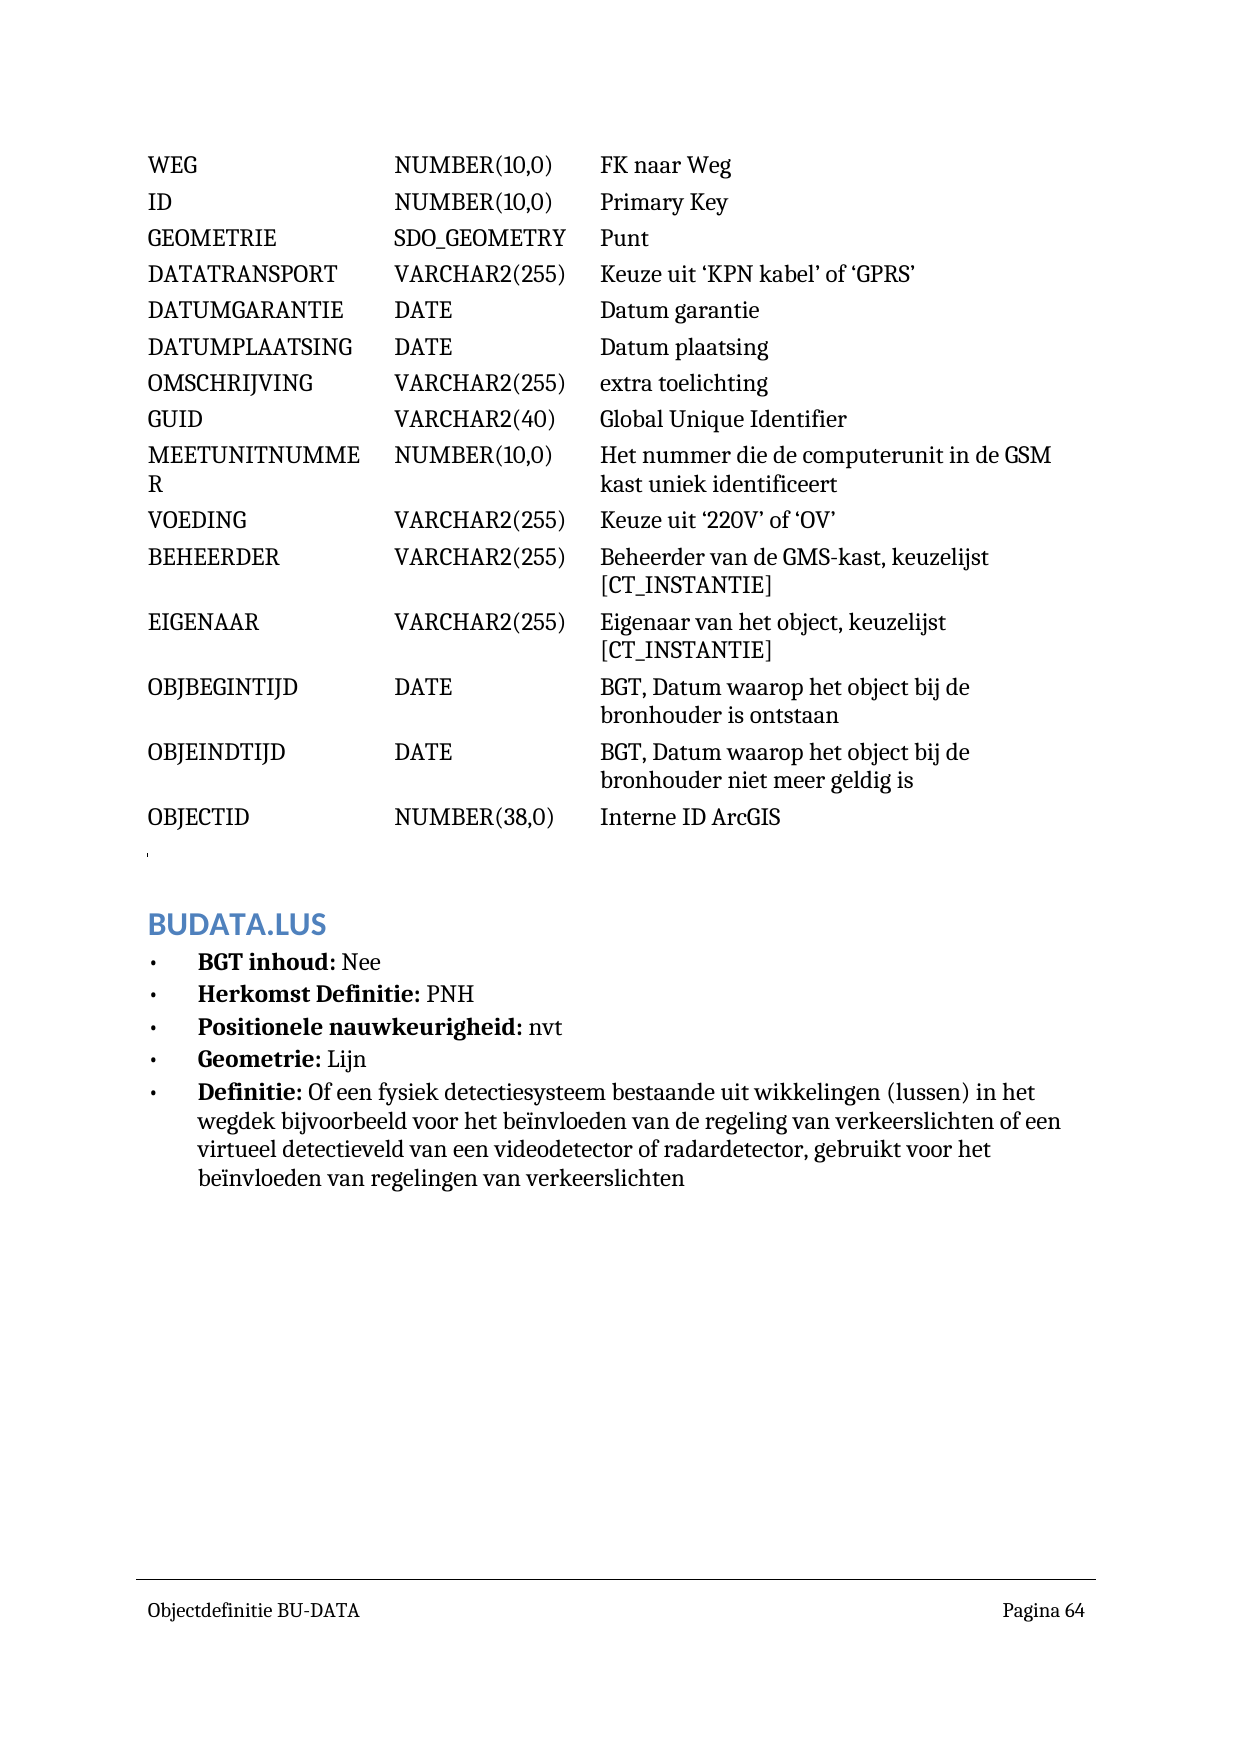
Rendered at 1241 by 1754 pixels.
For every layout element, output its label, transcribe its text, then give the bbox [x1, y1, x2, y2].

list Positionele nauwkeurigheid: nvt [148, 1013, 1093, 1042]
subtitle BUDATA.LUS [148, 903, 1093, 944]
list Definitie: Of een fysiek detectiesysteem bestaande uit wikkelingen (lussen) in het wegdek bijvoorbeeld voor het beïnvloeden van de regeling van verkeerslichten of een virtueel detectieveld van een videodetector of radardetector, gebruikt voor het beïnvloeden van regelingen van verkeerslichten [148, 1078, 1093, 1193]
list BGT inhoud: Nee [148, 948, 1093, 977]
list Herkomst Definitie: PNH [148, 980, 1093, 1009]
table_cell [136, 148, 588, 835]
list Geometrie: Lijn [148, 1045, 1093, 1074]
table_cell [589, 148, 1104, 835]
